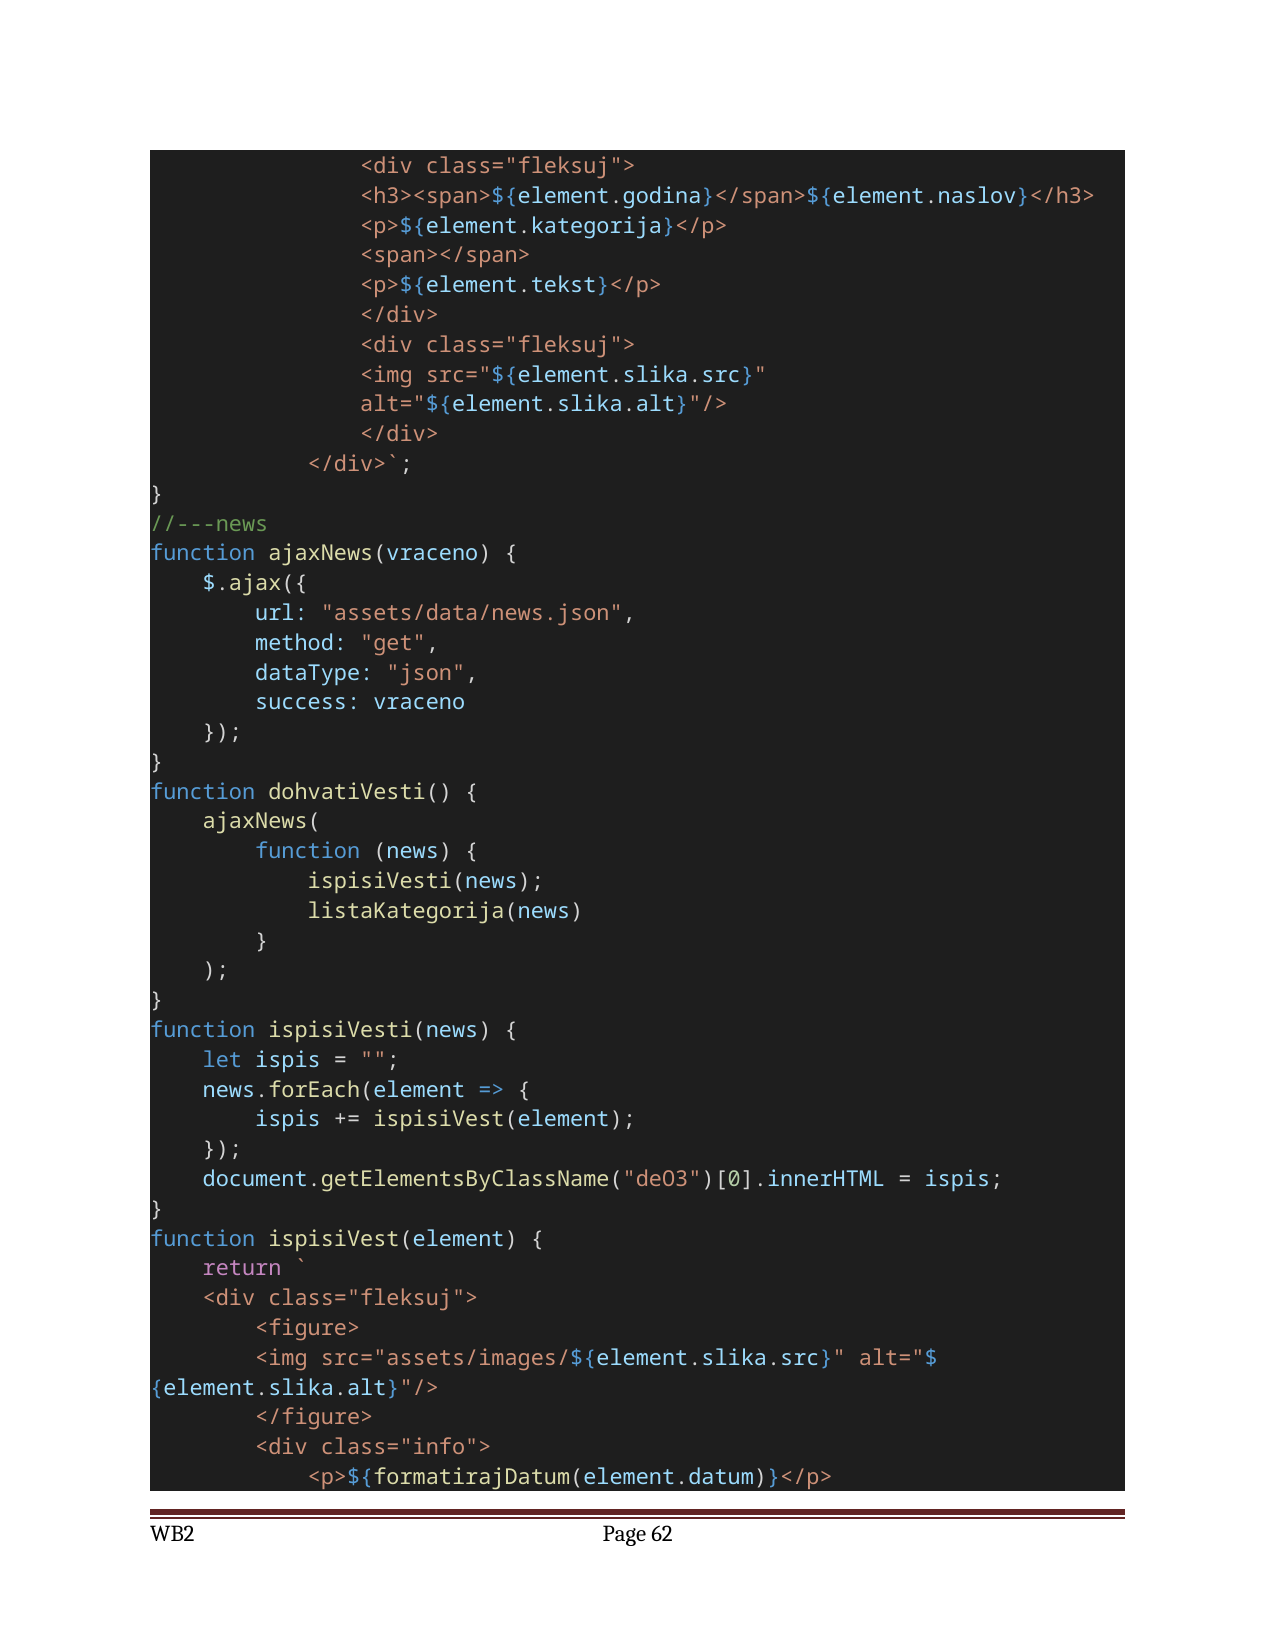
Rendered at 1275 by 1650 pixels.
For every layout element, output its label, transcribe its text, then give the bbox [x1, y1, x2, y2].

text </div> [150, 299, 1125, 329]
text } [150, 984, 1125, 1014]
text //---news [150, 507, 1125, 537]
text function dohvatiVesti() { [150, 776, 1125, 805]
text return ` [150, 1252, 1125, 1282]
text ajaxNews( [150, 805, 1125, 835]
text <h3><span>${element.godina}</span>${element.naslov}</h3> [150, 180, 1125, 209]
text }); [150, 716, 1125, 746]
text </div>`; [150, 448, 1125, 478]
text <img src="${element.slika.src}" [150, 358, 1125, 388]
text url: "assets/data/news.json", [150, 597, 1125, 627]
text ); [150, 954, 1125, 984]
text <div class="fleksuj"> [150, 329, 1125, 358]
text <p>${formatirajDatum(element.datum)}</p> [150, 1461, 1125, 1491]
text function ispisiVesti(news) { [150, 1014, 1125, 1044]
text } [150, 478, 1125, 507]
text } [150, 924, 1125, 954]
text <div class="fleksuj"> [150, 150, 1125, 180]
text function (news) { [150, 835, 1125, 865]
text } [150, 746, 1125, 776]
text news.forEach(element => { [150, 1073, 1125, 1103]
text <p>${element.kategorija}</p> [150, 209, 1125, 239]
text <span></span> [150, 239, 1125, 269]
text dataType: "json", [150, 656, 1125, 686]
text } [150, 1193, 1125, 1222]
text function ispisiVest(element) { [150, 1222, 1125, 1252]
text alt="${element.slika.alt}"/> [150, 388, 1125, 418]
text <div class="fleksuj"> [150, 1282, 1125, 1312]
text <figure> [150, 1312, 1125, 1342]
text <img src="assets/images/${element.slika.src}" alt="${element.slika.alt}"/> [150, 1342, 1125, 1401]
text <div class="info"> [150, 1431, 1125, 1461]
text method: "get", [150, 627, 1125, 656]
text success: vraceno [150, 686, 1125, 716]
text }); [150, 1133, 1125, 1163]
text </figure> [150, 1401, 1125, 1431]
text </div> [150, 418, 1125, 448]
text $.ajax({ [150, 567, 1125, 597]
text <p>${element.tekst}</p> [150, 269, 1125, 299]
text document.getElementsByClassName("deO3")[0].innerHTML = ispis; [150, 1163, 1125, 1193]
text ispisiVesti(news); [150, 865, 1125, 895]
text ispis += ispisiVest(element); [150, 1103, 1125, 1133]
text listaKategorija(news) [150, 895, 1125, 924]
text let ispis = ""; [150, 1044, 1125, 1073]
text function ajaxNews(vraceno) { [150, 537, 1125, 567]
